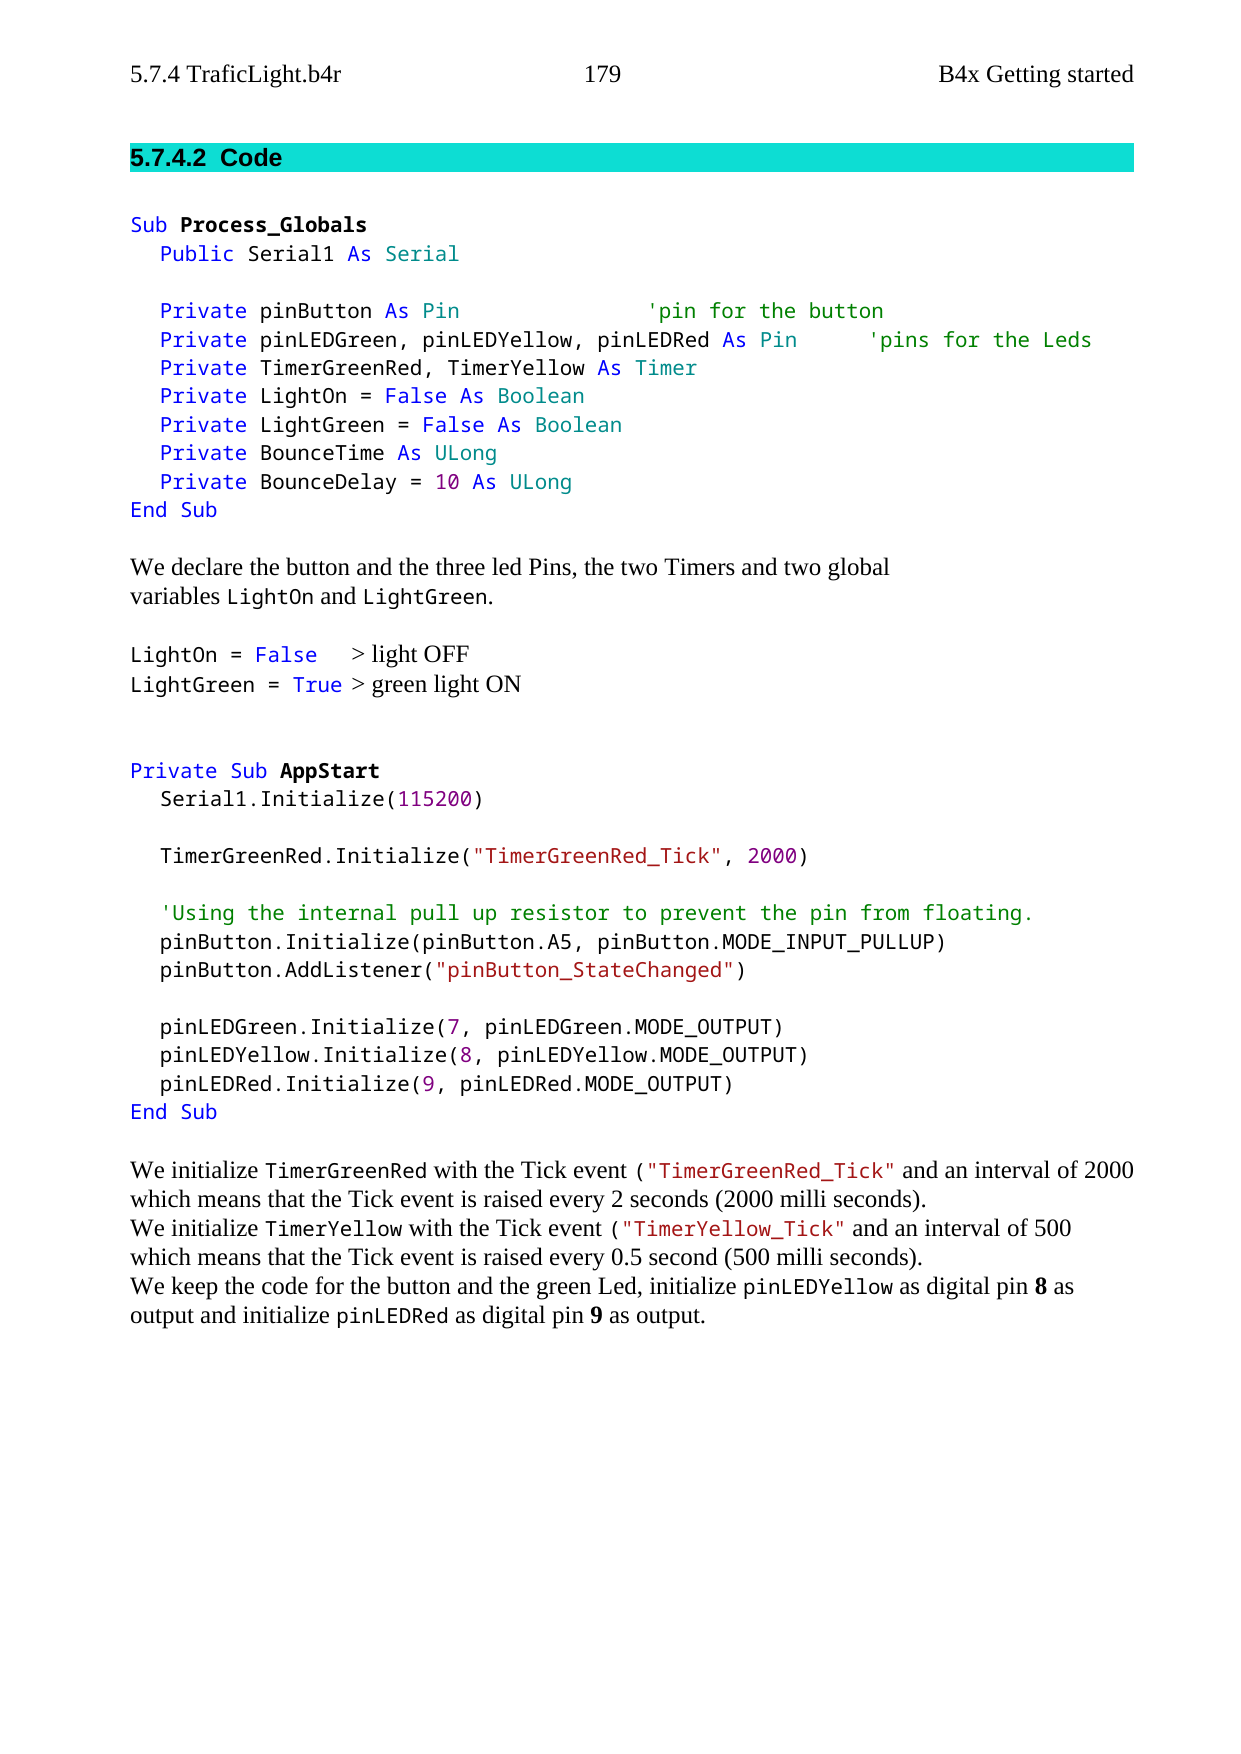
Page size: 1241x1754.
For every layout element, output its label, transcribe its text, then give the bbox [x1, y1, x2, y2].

text We declare the button and the three led Pins, the two Timers and two global [130, 552, 1134, 581]
text Public Serial1 As Serial [130, 239, 1134, 267]
text End Sub [130, 495, 1134, 524]
text pinLEDRed.Initialize(9, pinLEDRed.MODE_OUTPUT) [130, 1069, 1134, 1097]
text variables LightOn and LightGreen. [130, 581, 1134, 611]
text Private BounceDelay = 10 As ULong [130, 467, 1134, 495]
text Serial1.Initialize(115200) [130, 784, 1134, 813]
text Private LightGreen = False As Boolean [130, 410, 1134, 438]
text LightGreen = True > green light ON [130, 669, 1134, 698]
text pinLEDGreen.Initialize(7, pinLEDGreen.MODE_OUTPUT) [130, 1012, 1134, 1041]
text We initialize TimerGreenRed with the Tick event ("TimerGreenRed_Tick" and an interval of 2000 which means that the Tick event is raised every 2 seconds (2000 milli seconds). [130, 1155, 1134, 1213]
text pinLEDYellow.Initialize(8, pinLEDYellow.MODE_OUTPUT) [130, 1041, 1134, 1069]
text Private pinLEDGreen, pinLEDYellow, pinLEDRed As Pin 'pins for the Leds [130, 325, 1134, 353]
text We keep the code for the button and the green Led, initialize pinLEDYellow as digital pin 8 as output and initialize pinLEDRed as digital pin 9 as output. [130, 1271, 1134, 1330]
text End Sub [130, 1097, 1134, 1126]
text Private TimerGreenRed, TimerYellow As Timer [130, 353, 1134, 382]
text LightOn = False > light OFF [130, 639, 1134, 669]
text Private BounceTime As ULong [130, 438, 1134, 467]
text We initialize TimerYellow with the Tick event ("TimerYellow_Tick" and an interval of 500 which means that the Tick event is raised every 0.5 second (500 milli seconds). [130, 1213, 1134, 1271]
text Private pinButton As Pin 'pin for the button [130, 296, 1134, 325]
text Private Sub AppStart [130, 756, 1134, 784]
text pinButton.AddListener("pinButton_StateChanged") [130, 955, 1134, 984]
subtitle Code [130, 143, 1134, 172]
text pinButton.Initialize(pinButton.A5, pinButton.MODE_INPUT_PULLUP) [130, 927, 1134, 955]
text Sub Process_Globals [130, 211, 1134, 239]
text 'Using the internal pull up resistor to prevent the pin from floating. [130, 898, 1134, 927]
text TimerGreenRed.Initialize("TimerGreenRed_Tick", 2000) [130, 841, 1134, 870]
text Private LightOn = False As Boolean [130, 382, 1134, 410]
